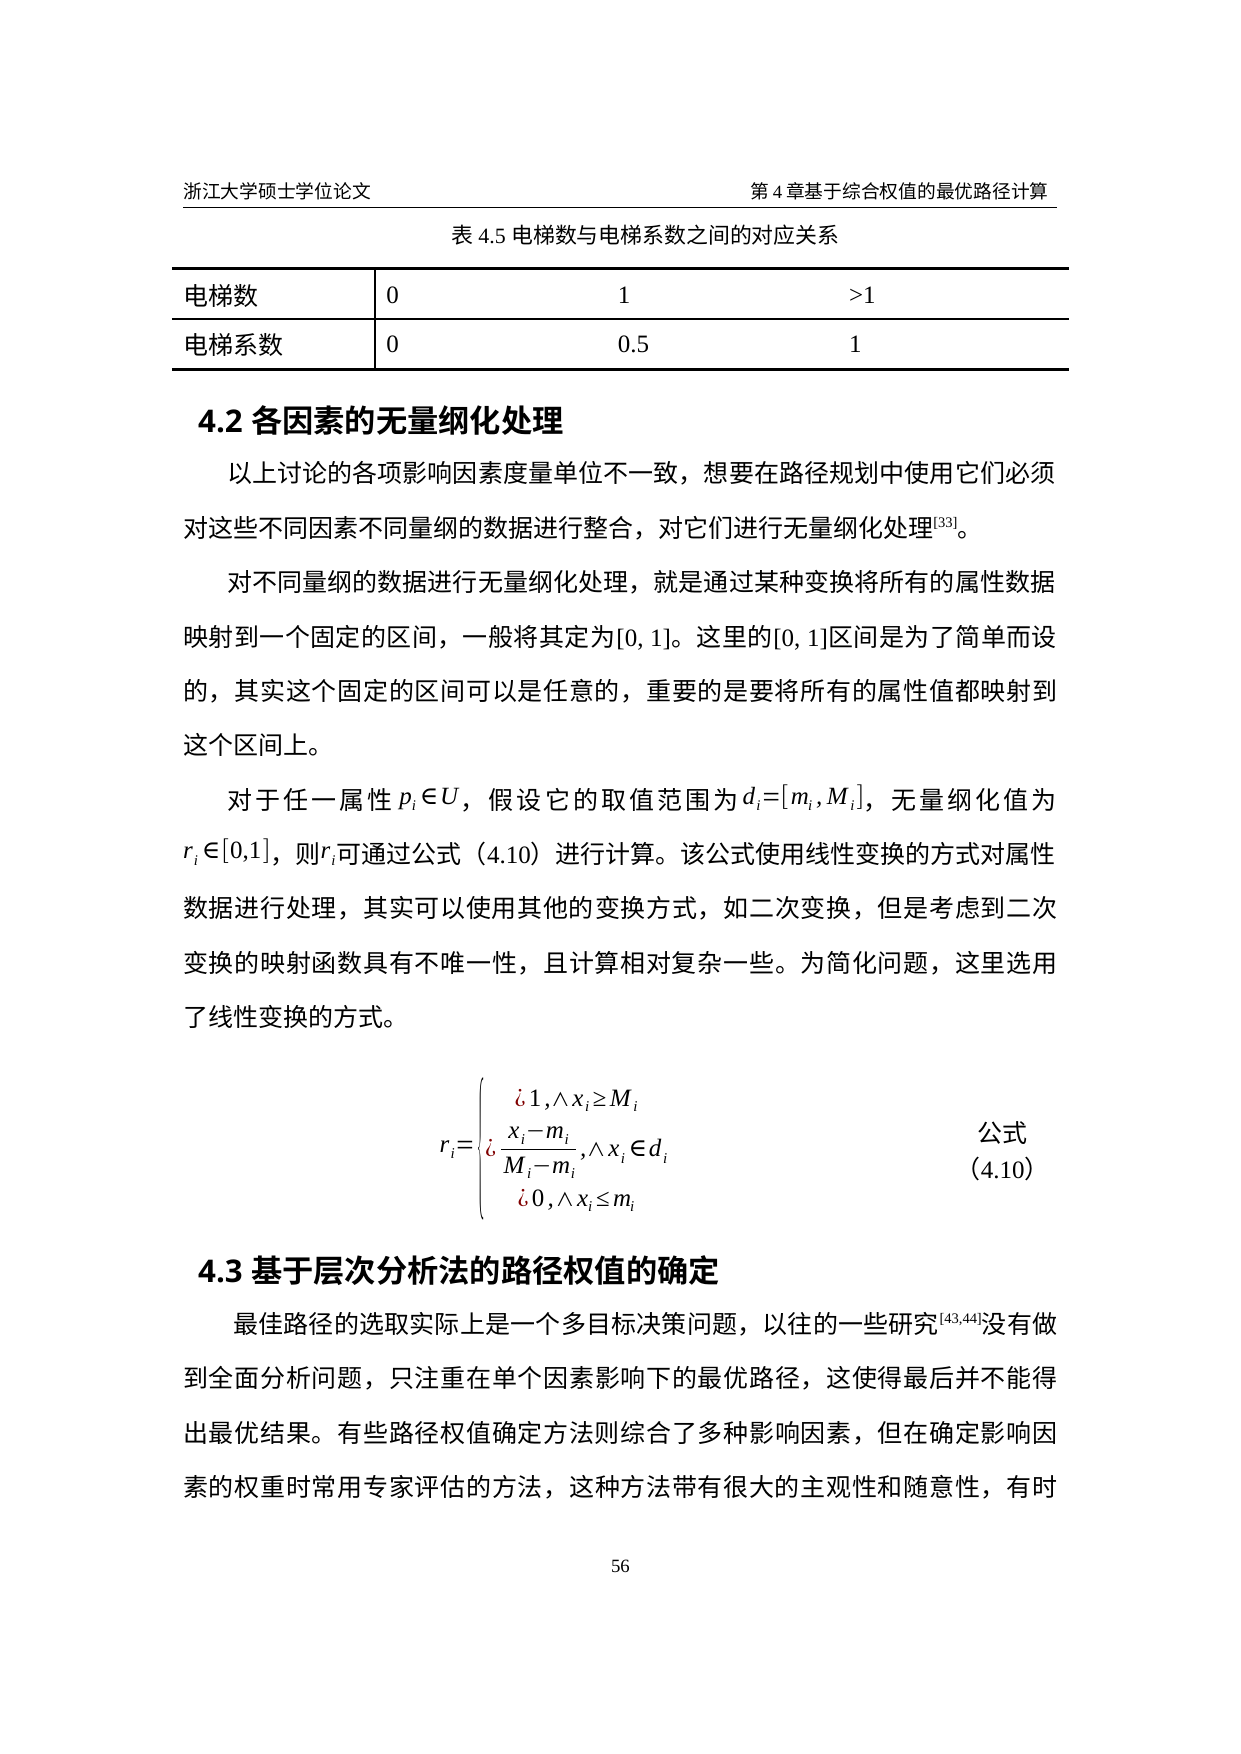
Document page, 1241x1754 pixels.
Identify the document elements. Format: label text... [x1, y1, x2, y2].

table_cell 1 [838, 320, 1069, 368]
table_cell 电梯系数 [172, 320, 374, 368]
subtitle 各因素的无量纲化处理 [198, 396, 1057, 441]
table_header 电梯数 [172, 270, 374, 318]
table_header [172, 1052, 936, 1222]
subtitle 基于层次分析法的路径权值的确定 [198, 1247, 1057, 1292]
table_header >1 [838, 270, 1069, 318]
table_header 1 [606, 270, 838, 318]
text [183, 1304, 1057, 1504]
table_header 0 [376, 270, 606, 318]
table_cell 0 [376, 320, 606, 368]
table_cell 0.5 [606, 320, 838, 368]
text 以上讨论的各项影响因素度量单位不一致，想要在路径规划中使用它们必须对这些不同因素不同量纲的数据进行整合，对它们进行无量纲化处理[33]。 [183, 454, 1057, 544]
text 对不同量纲的数据进行无量纲化处理，就是通过某种变换将所有的属性数据映射到一个固定的区间，一般将其定为[0, 1]。这里的[0, 1]区间是为了简单而设的，其实这个固定的区间可以是任意的，重要的是要将所有的属性值都映射到这个区间上。 [183, 563, 1057, 762]
